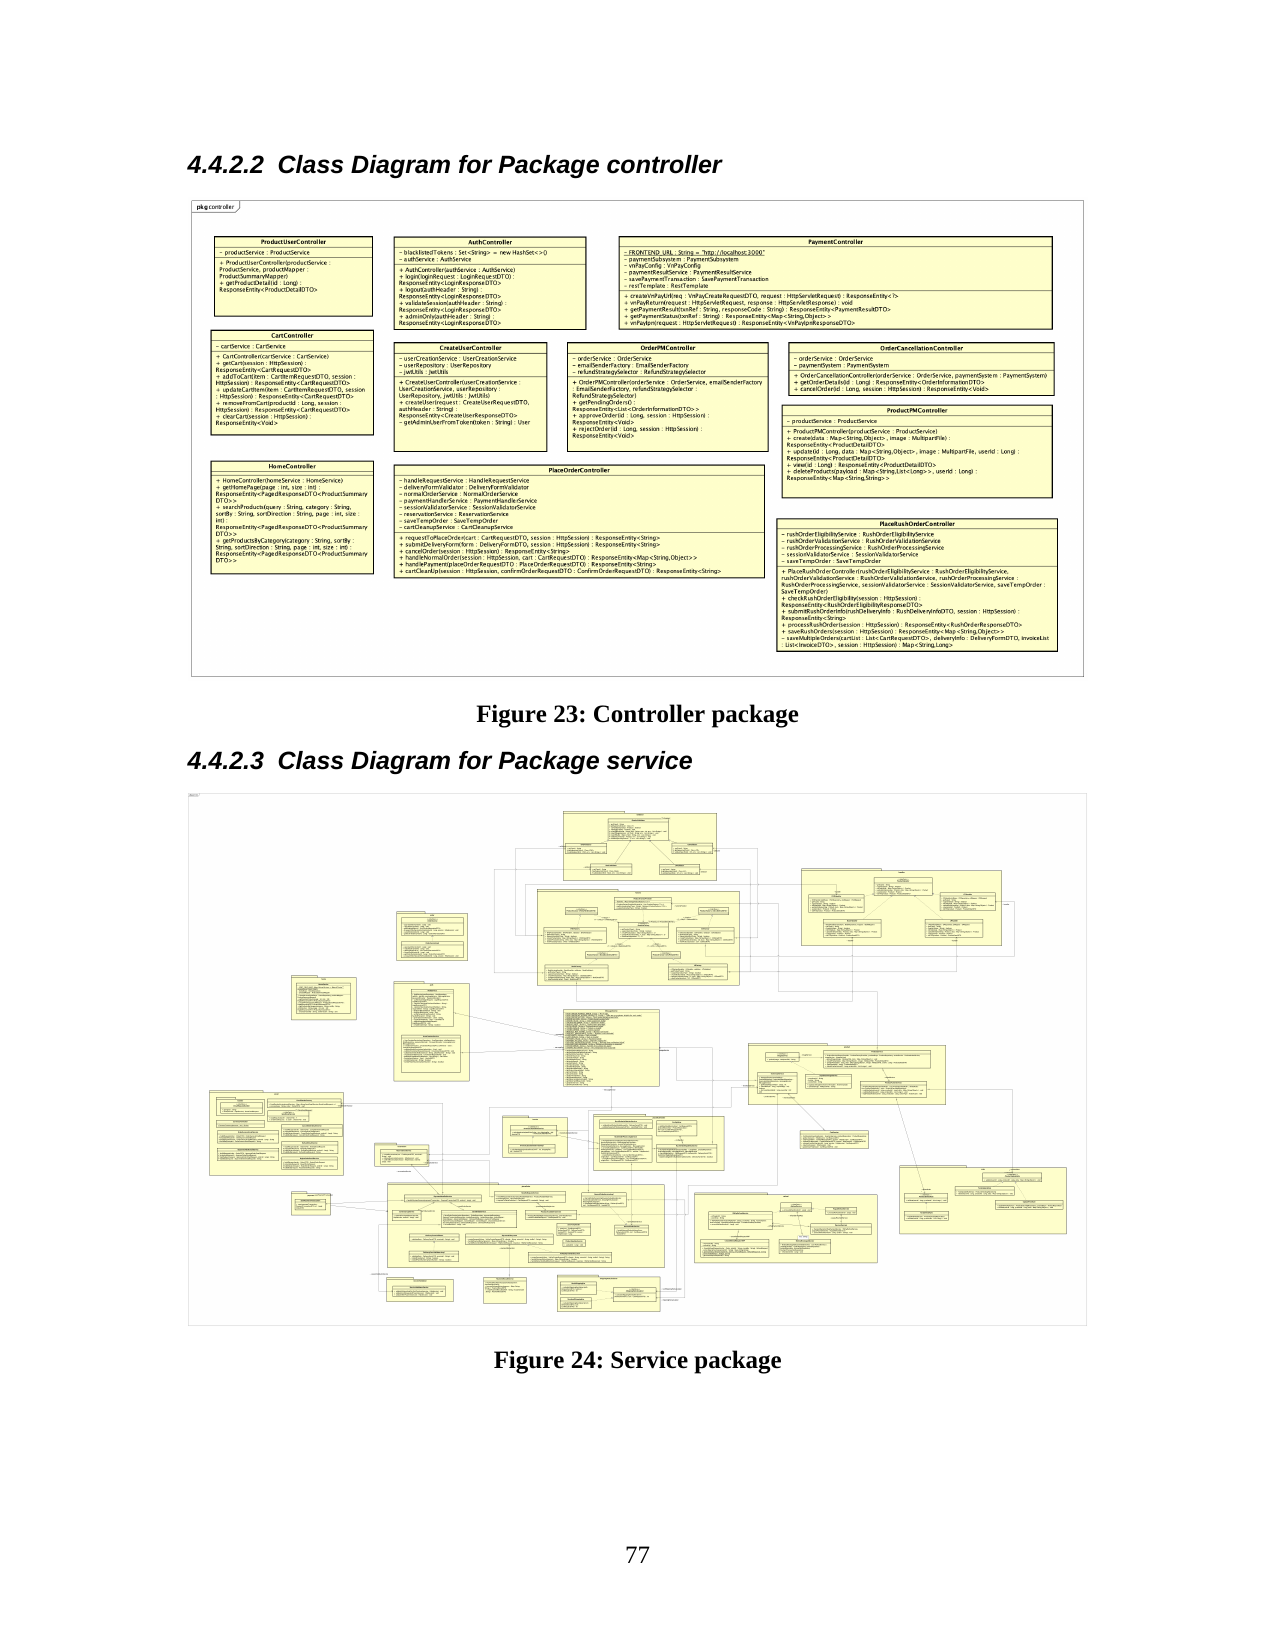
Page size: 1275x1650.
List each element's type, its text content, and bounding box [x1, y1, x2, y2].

subtitle Class Diagram for Package controller [187, 150, 1087, 179]
picture [187, 793, 1088, 1327]
subtitle Class Diagram for Package service [187, 746, 1087, 775]
picture [187, 197, 1088, 681]
text Figure 23: Controller package [187, 699, 1087, 728]
text Figure 24: Service package [187, 1345, 1087, 1374]
